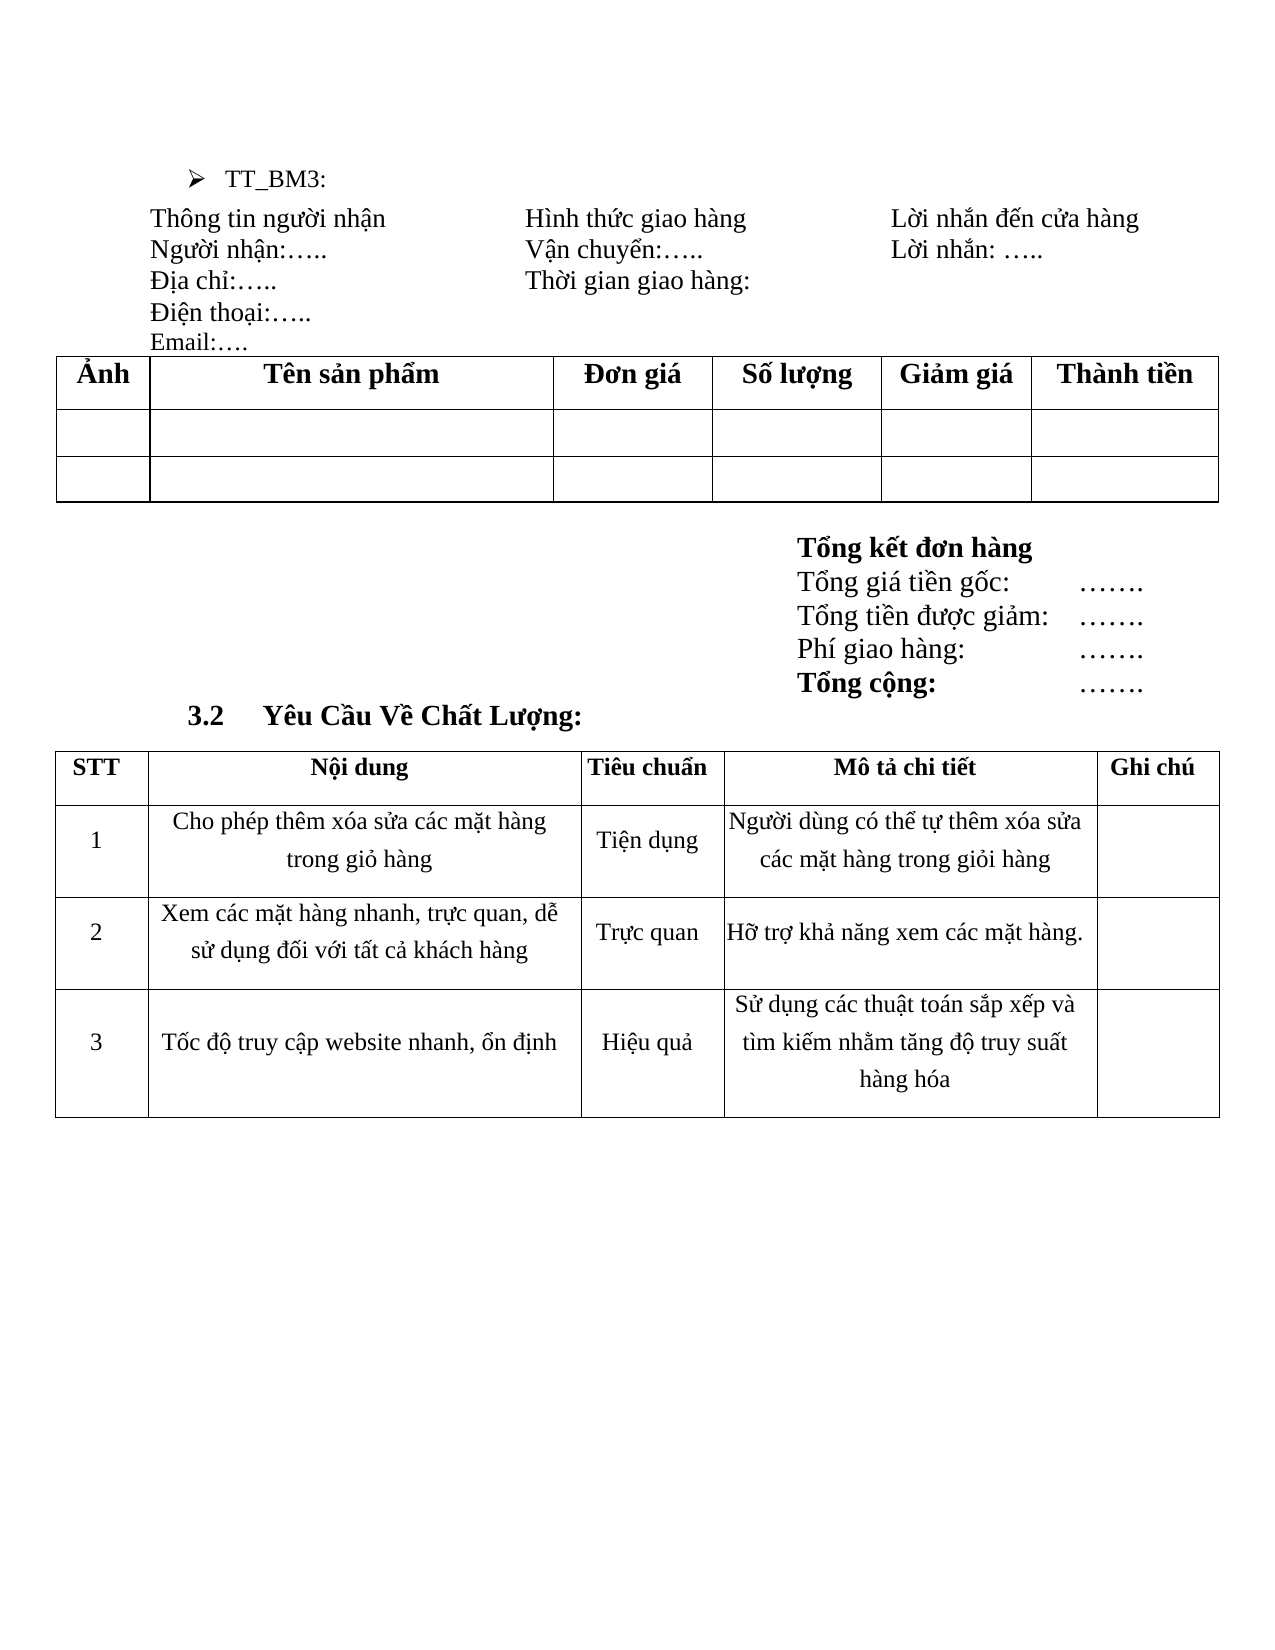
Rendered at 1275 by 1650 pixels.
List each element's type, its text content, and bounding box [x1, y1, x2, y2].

table_cell [882, 410, 1031, 456]
table_cell [57, 457, 149, 501]
table_header STT [56, 752, 148, 805]
table_cell [151, 457, 553, 501]
text Phí giao hàng: ……. [150, 631, 1209, 665]
text Tổng tiền được giảm: ……. [150, 598, 1209, 631]
table_cell [1032, 410, 1218, 456]
table_cell [57, 410, 149, 456]
table_header Mô tả chi tiết [725, 752, 1097, 805]
table_cell Tốc độ truy cập website nhanh, ổn định [149, 990, 581, 1117]
table_cell [882, 457, 1031, 501]
table_cell 2 [56, 898, 148, 988]
table_cell [151, 410, 553, 456]
text Tổng cộng: ……. [150, 665, 1209, 698]
table_header Số lượng [713, 357, 881, 409]
list Yêu Cầu Về Chất Lượng: [187, 698, 1125, 732]
table_cell 3 [56, 990, 148, 1117]
table_header Thành tiền [1032, 357, 1218, 409]
table_cell Sử dụng các thuật toán sắp xếp và tìm kiếm nhằm tăng độ truy suất hàng hóa [725, 990, 1097, 1117]
table_cell 1 [56, 806, 148, 897]
table_cell Người dùng có thể tự thêm xóa sửa các mặt hàng trong giỏi hàng [725, 806, 1097, 897]
table_header Ảnh [57, 357, 149, 409]
table_header Ghi chú [1098, 752, 1219, 805]
table_cell [713, 457, 881, 501]
text Điện thoại:….. [150, 296, 1125, 327]
table_cell [1032, 457, 1218, 501]
table_header Giảm giá [882, 357, 1031, 409]
table_header Đơn giá [554, 357, 712, 409]
list TT_BM3: [187, 151, 1125, 202]
table_cell Trực quan [582, 898, 724, 988]
table_cell Cho phép thêm xóa sửa các mặt hàng trong giỏ hàng [149, 806, 581, 897]
table_cell [554, 410, 712, 456]
text Email:…. [150, 327, 1125, 356]
table_cell Xem các mặt hàng nhanh, trực quan, dễ sử dụng đối với tất cả khách hàng [149, 898, 581, 988]
table_cell [713, 410, 881, 456]
table_header Tên sản phẩm [151, 357, 553, 409]
table_cell Tiện dụng [582, 806, 724, 897]
text Người nhận:….. Vận chuyển:….. Lời nhắn: ….. [150, 233, 1125, 264]
text Địa chỉ:….. Thời gian giao hàng: [150, 264, 1125, 296]
table_cell Hỡ trợ khả năng xem các mặt hàng. [725, 898, 1097, 988]
text Thông tin người nhận Hình thức giao hàng Lời nhắn đến cửa hàng [150, 202, 1247, 233]
text Tổng kết đơn hàng [150, 531, 1125, 564]
text Tổng giá tiền gốc: ……. [150, 564, 1209, 598]
table_cell [554, 457, 712, 501]
table_cell [1098, 898, 1219, 988]
table_cell [1098, 806, 1219, 897]
table_cell [1098, 990, 1219, 1117]
table_header Nội dung [149, 752, 581, 805]
table_header Tiêu chuẩn [582, 752, 724, 805]
table_cell Hiệu quả [582, 990, 724, 1117]
